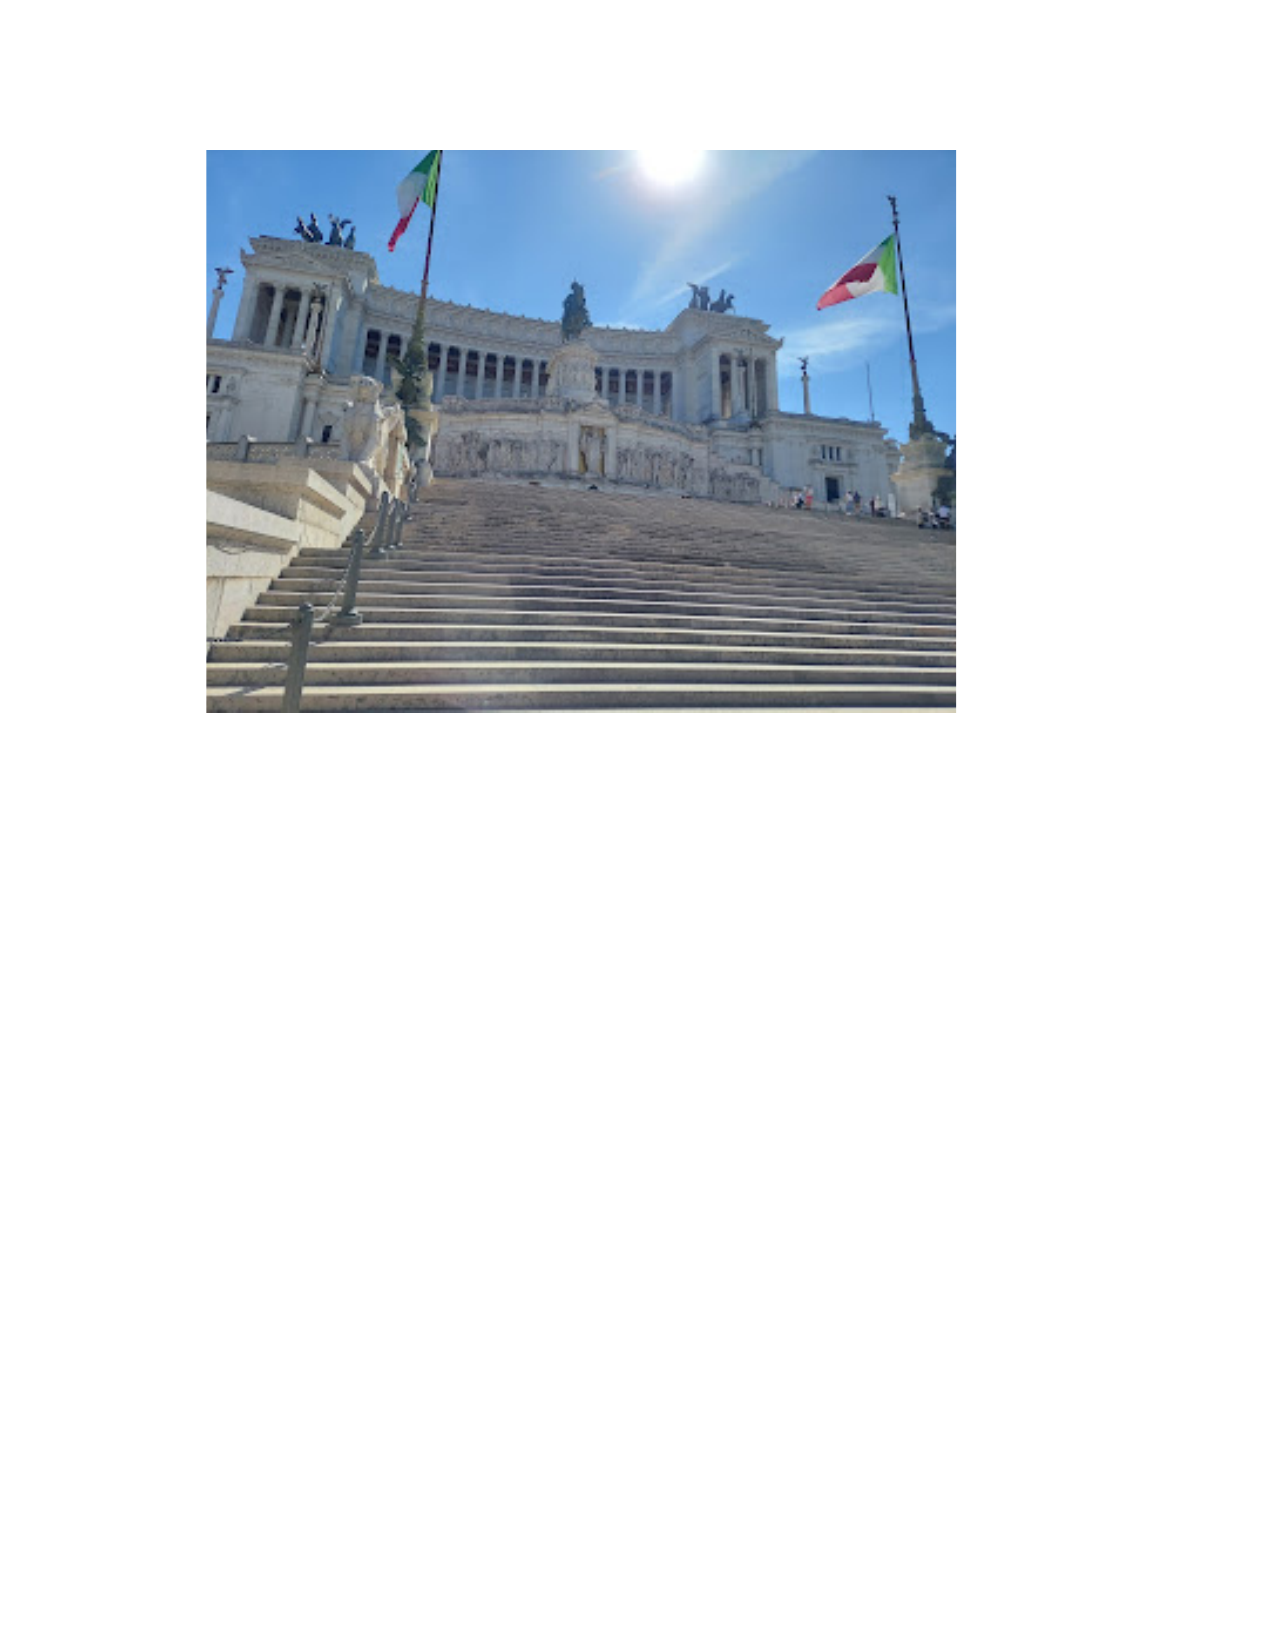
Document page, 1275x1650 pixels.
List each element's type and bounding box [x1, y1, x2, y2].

picture [206, 150, 957, 713]
